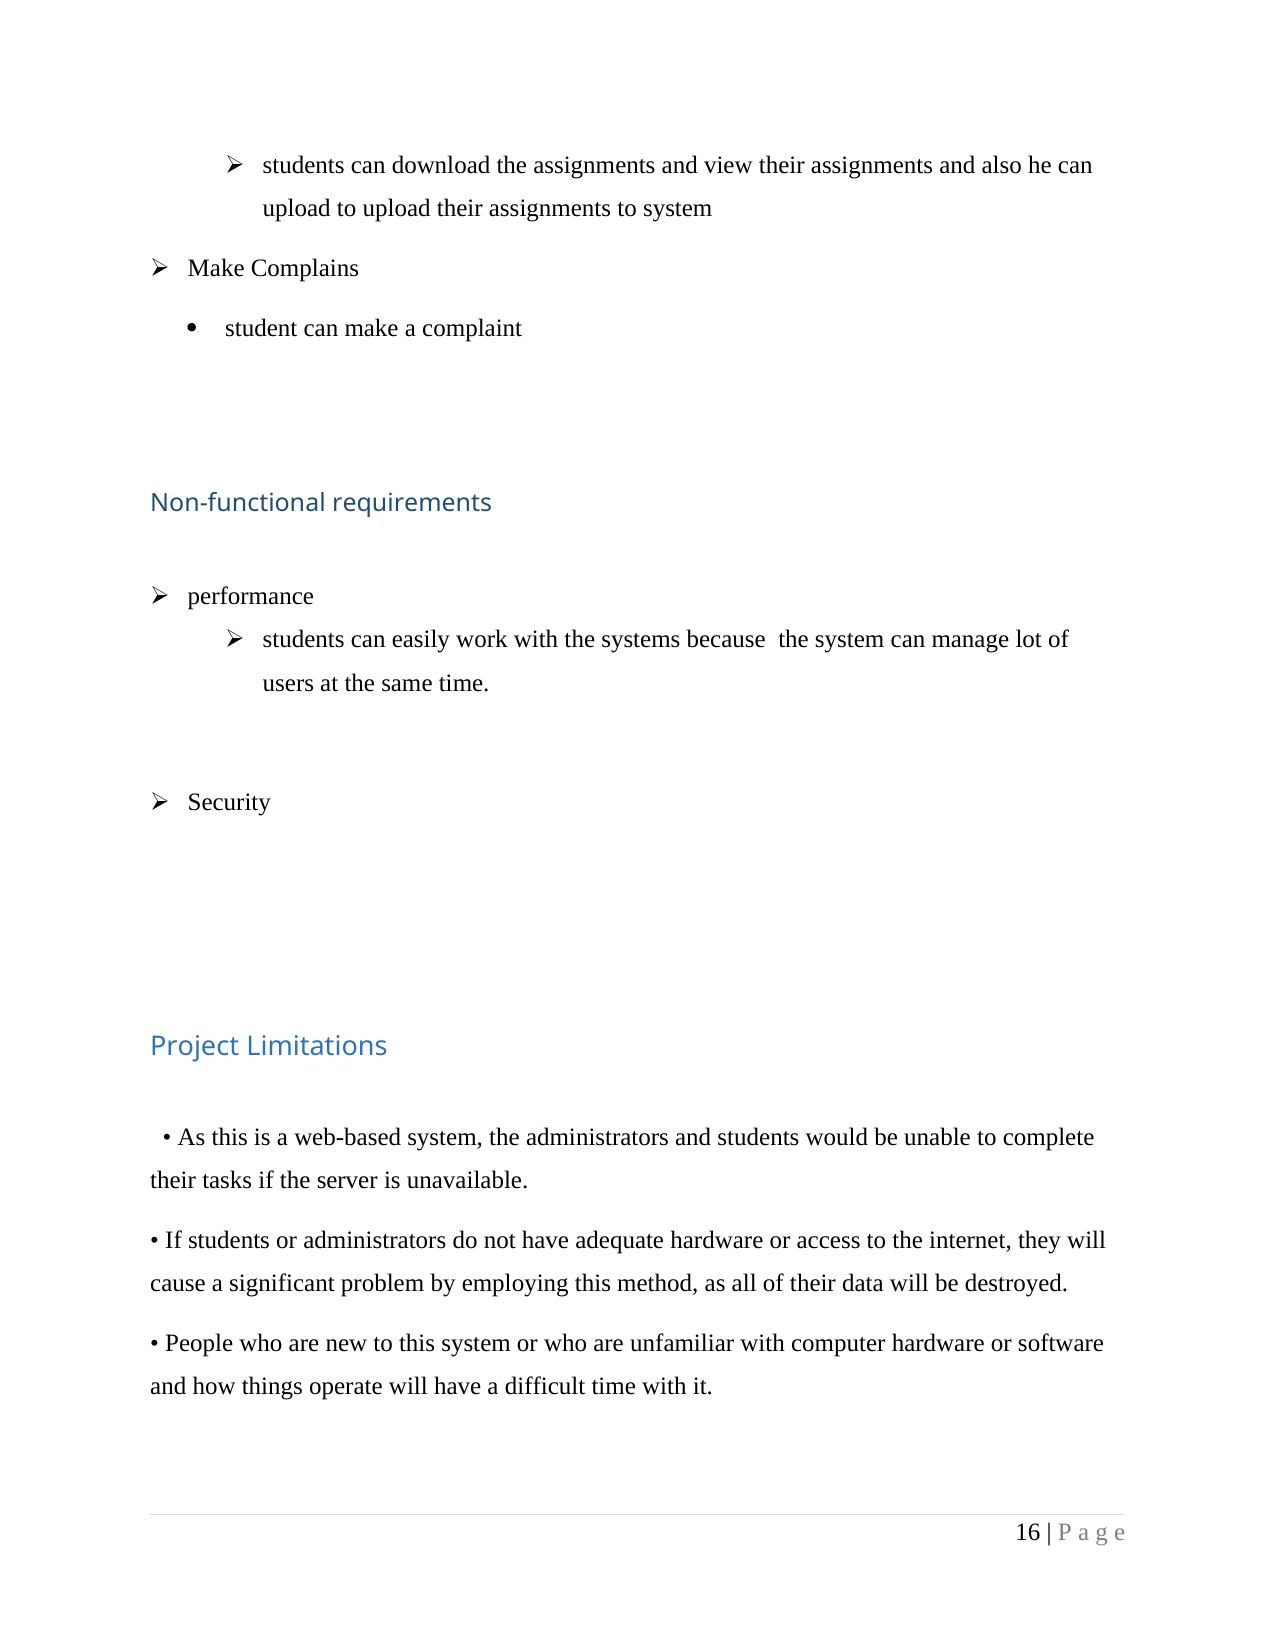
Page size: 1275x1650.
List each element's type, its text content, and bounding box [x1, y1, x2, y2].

list students can download the assignments and view their assignments and also he can upload to upload their assignments to system [225, 150, 1125, 222]
list Security [150, 787, 1125, 816]
text • People who are new to this system or who are unfamiliar with computer hardware or software and how things operate will have a difficult time with it. [150, 1328, 1125, 1400]
list Make Complains [150, 253, 1125, 282]
subtitle Project Limitations [150, 1026, 1125, 1063]
text • As this is a web-based system, the administrators and students would be unable to complete their tasks if the server is unavailable. [150, 1122, 1125, 1194]
text • If students or administrators do not have adequate hardware or access to the internet, they will cause a significant problem by employing this method, as all of their data will be destroyed. [150, 1225, 1125, 1297]
list student can make a complaint [187, 313, 1125, 341]
list performance [150, 581, 1125, 610]
subtitle Non-functional requirements [150, 485, 1125, 519]
list students can easily work with the systems because the system can manage lot of users at the same time. [225, 624, 1125, 696]
